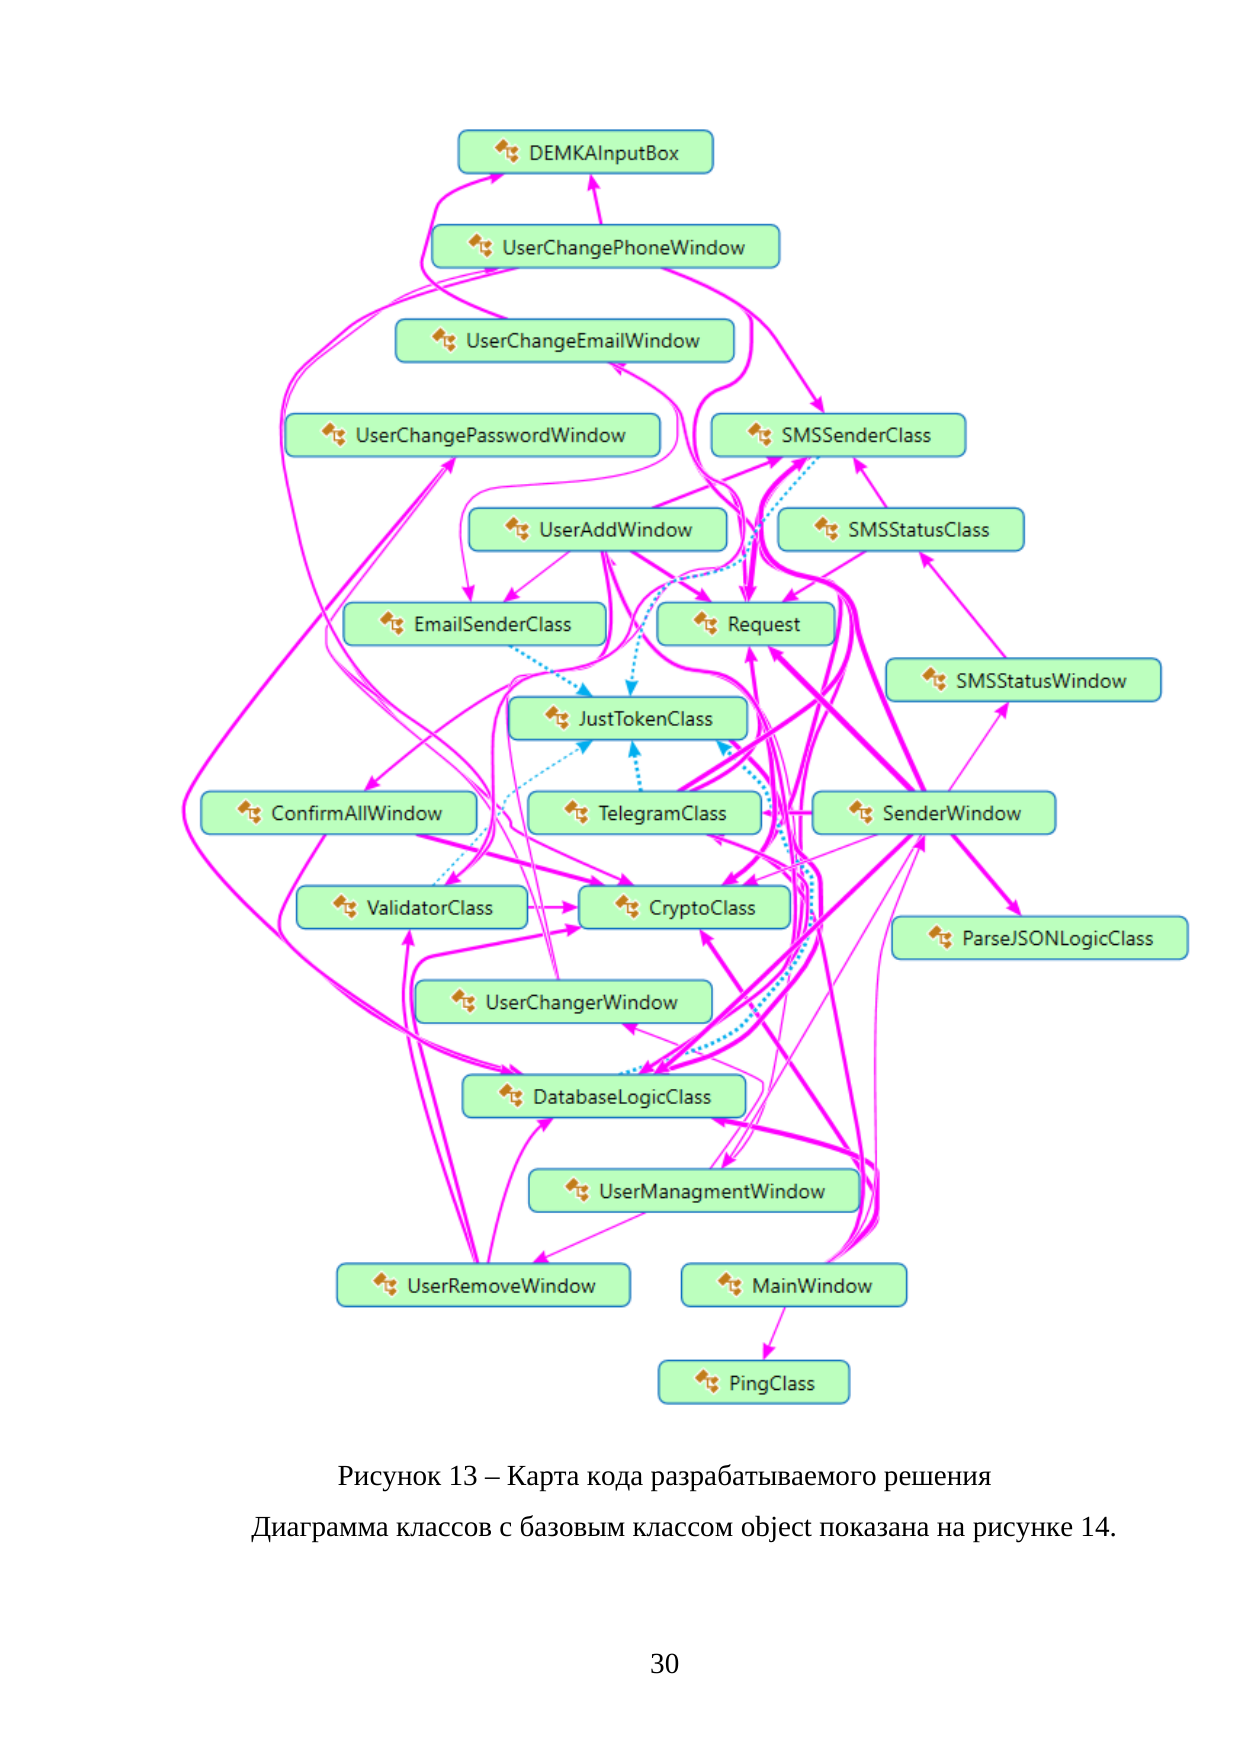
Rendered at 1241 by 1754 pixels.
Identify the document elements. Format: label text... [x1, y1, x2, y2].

text Диаграмма классов с базовым классом object показана на рисунке 14. [177, 1509, 1152, 1543]
picture [177, 118, 1201, 1421]
text Рисунок 13 – Карта кода разрабатываемого решения [177, 1458, 1152, 1492]
